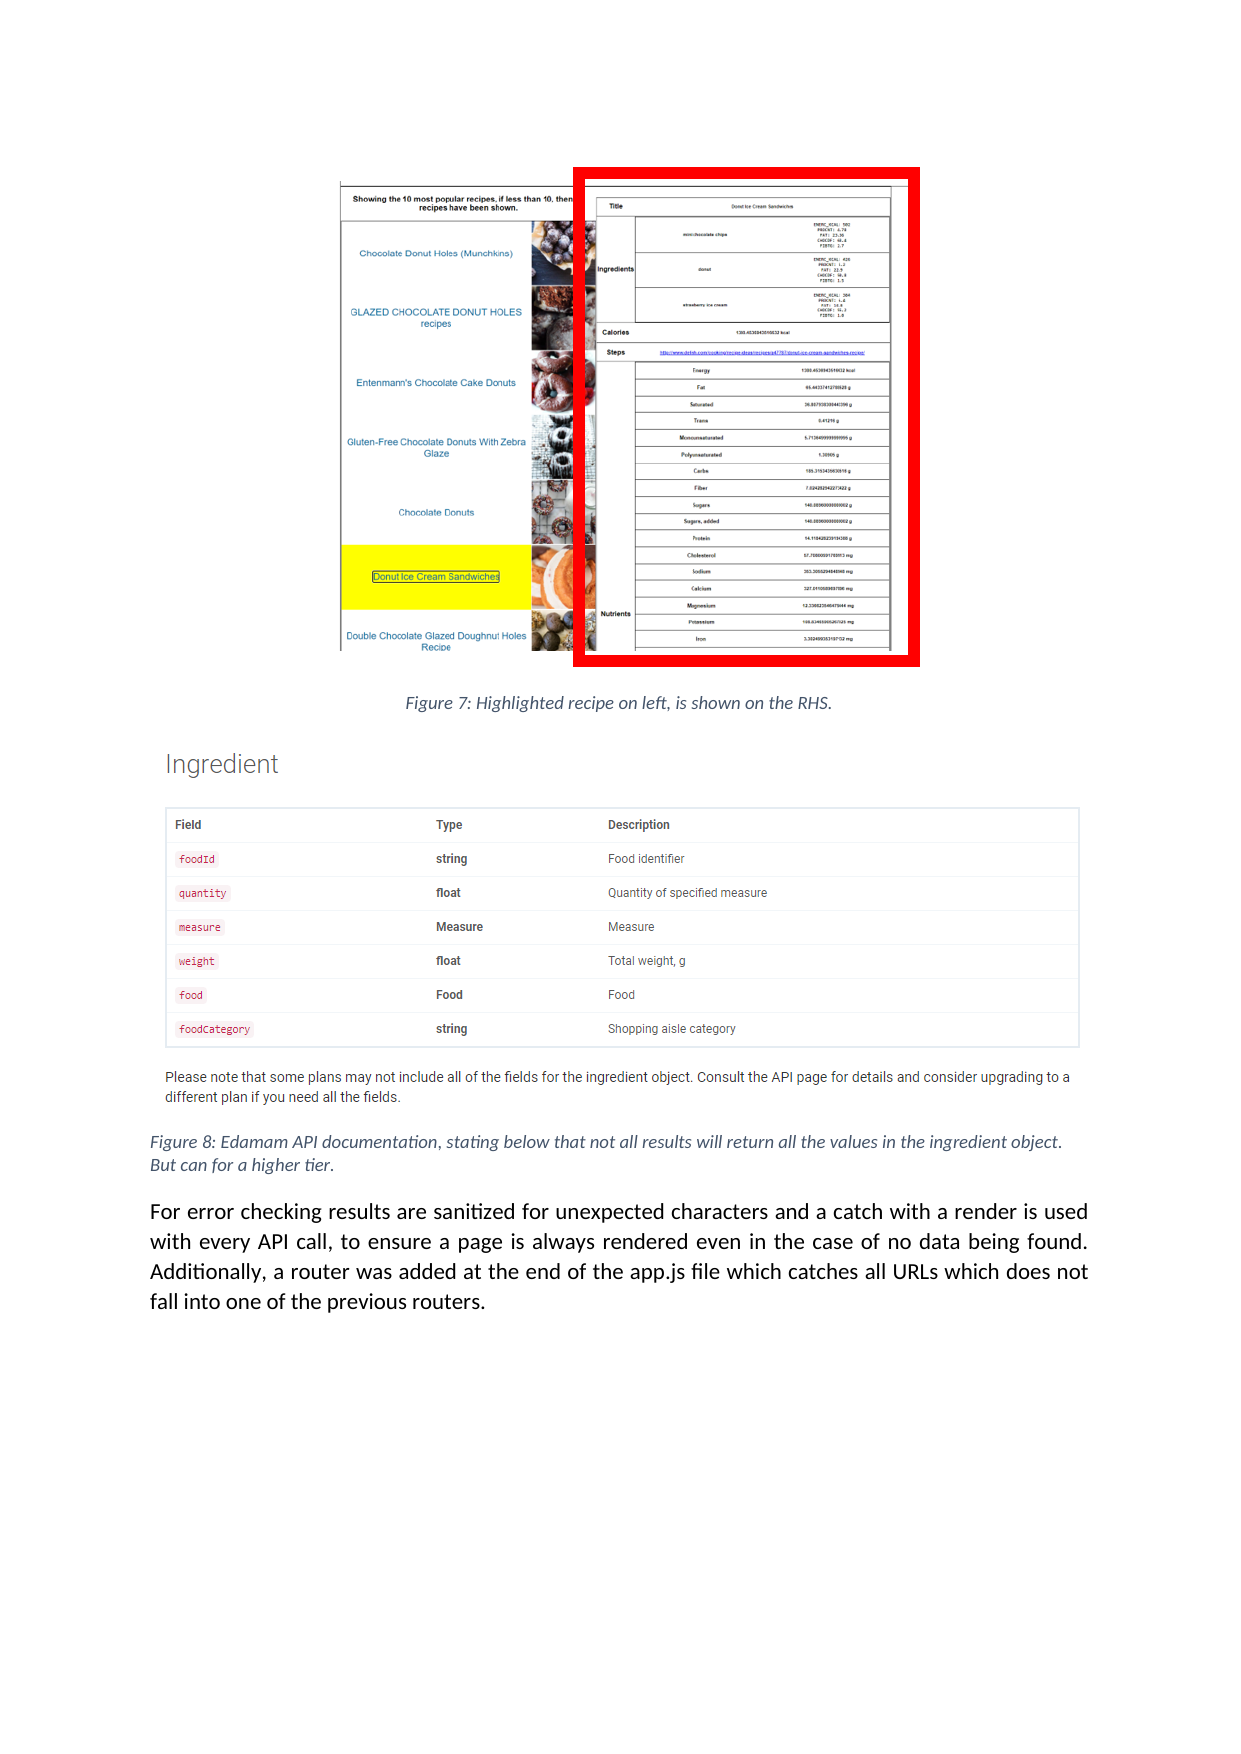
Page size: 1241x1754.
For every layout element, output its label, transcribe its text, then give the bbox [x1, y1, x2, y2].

picture [303, 150, 937, 673]
picture [150, 735, 1091, 1112]
text For error checking results are sanitized for unexpected characters and a catch with a render is used with every API call, to ensure a page is always rendered even in the case of no data being found. Additionally, a router was added at the end of the app.js file which catches all URLs which does not fall into one of the previous routers. [150, 1197, 1090, 1315]
